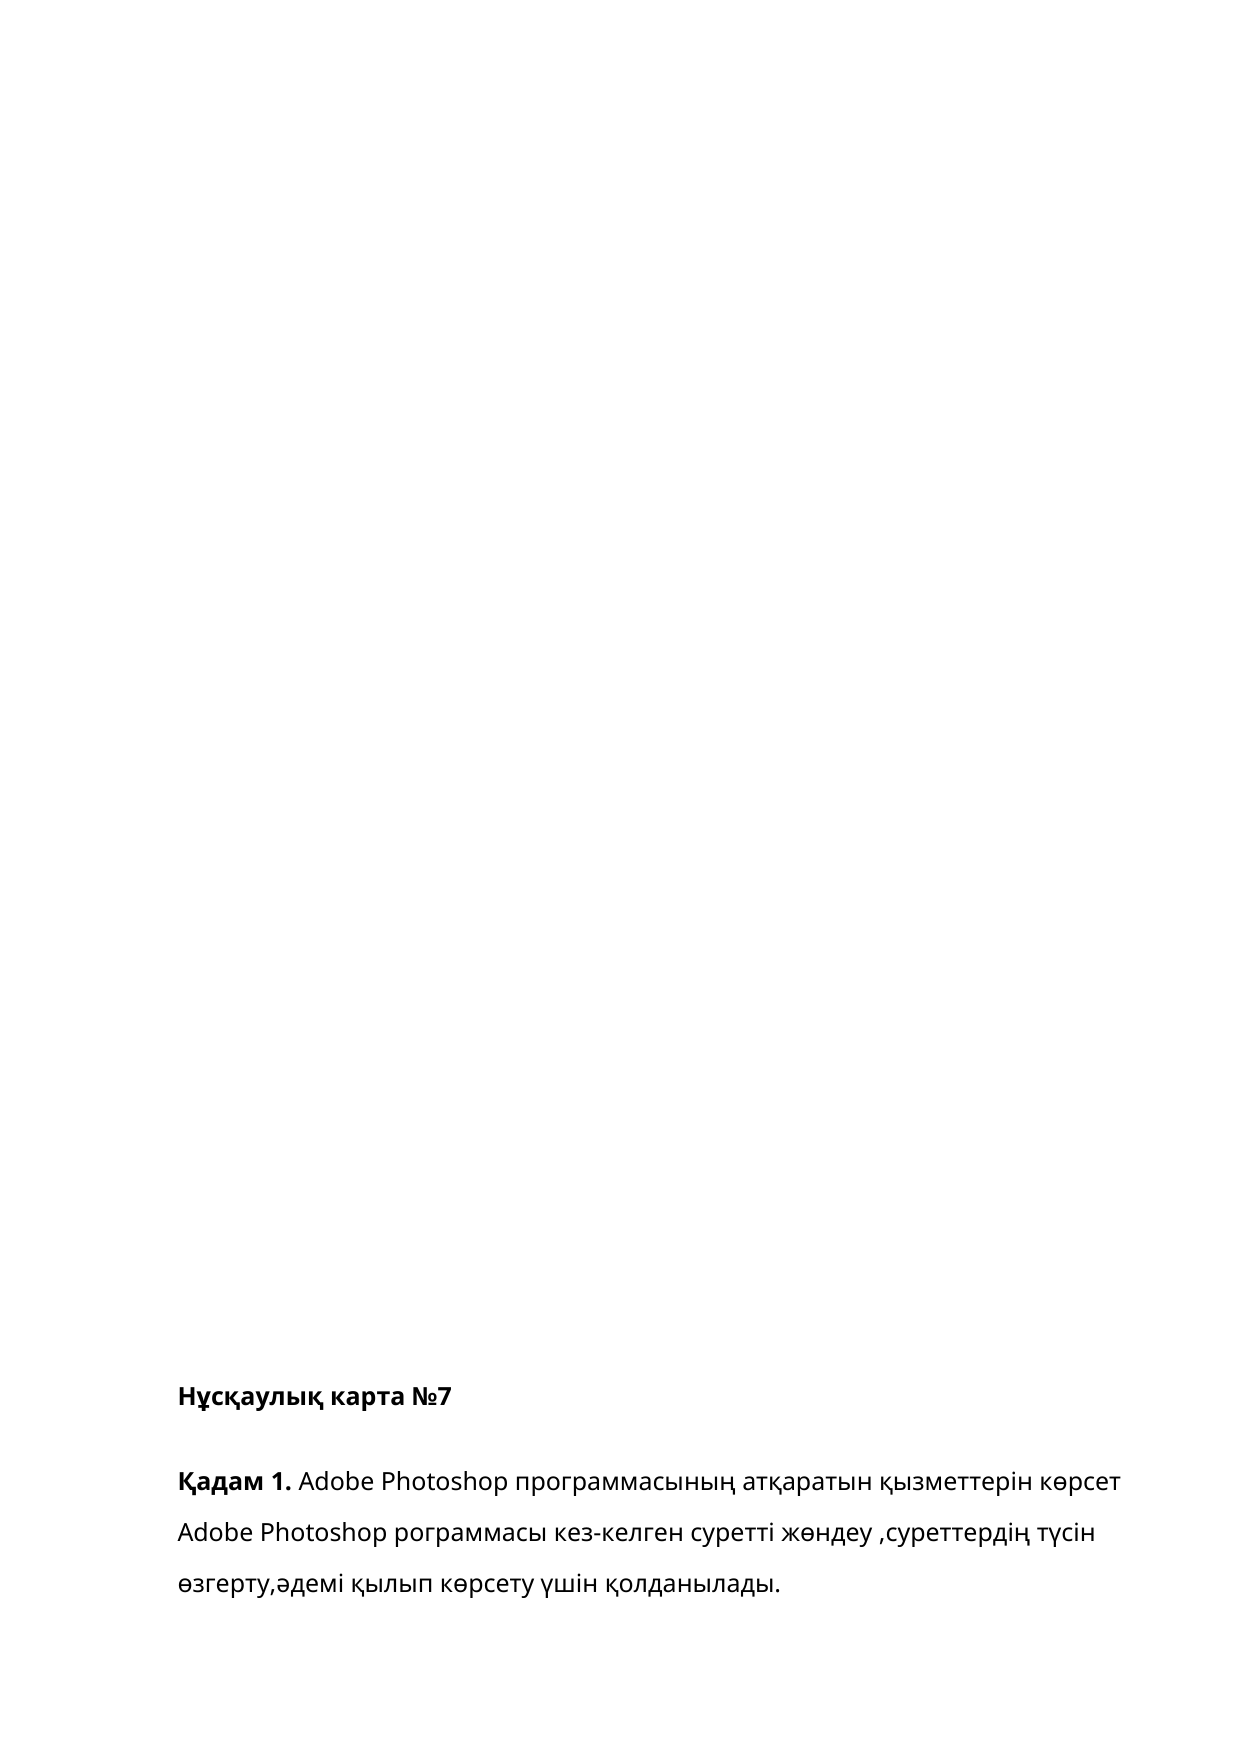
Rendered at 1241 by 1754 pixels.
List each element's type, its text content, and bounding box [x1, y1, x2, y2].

text Нұсқаулық карта №7 [177, 1378, 1152, 1412]
text Adobe Photoshop рограммасы кез-келген суретті жөндеу ,суреттердің түсін өзгерту,әдемі қылып көрсету үшін қолданылады. [177, 1514, 1152, 1600]
text Қадам 1. Adobe Photoshop программасының атқаратын қызметтерін көрсет [177, 1463, 1152, 1498]
